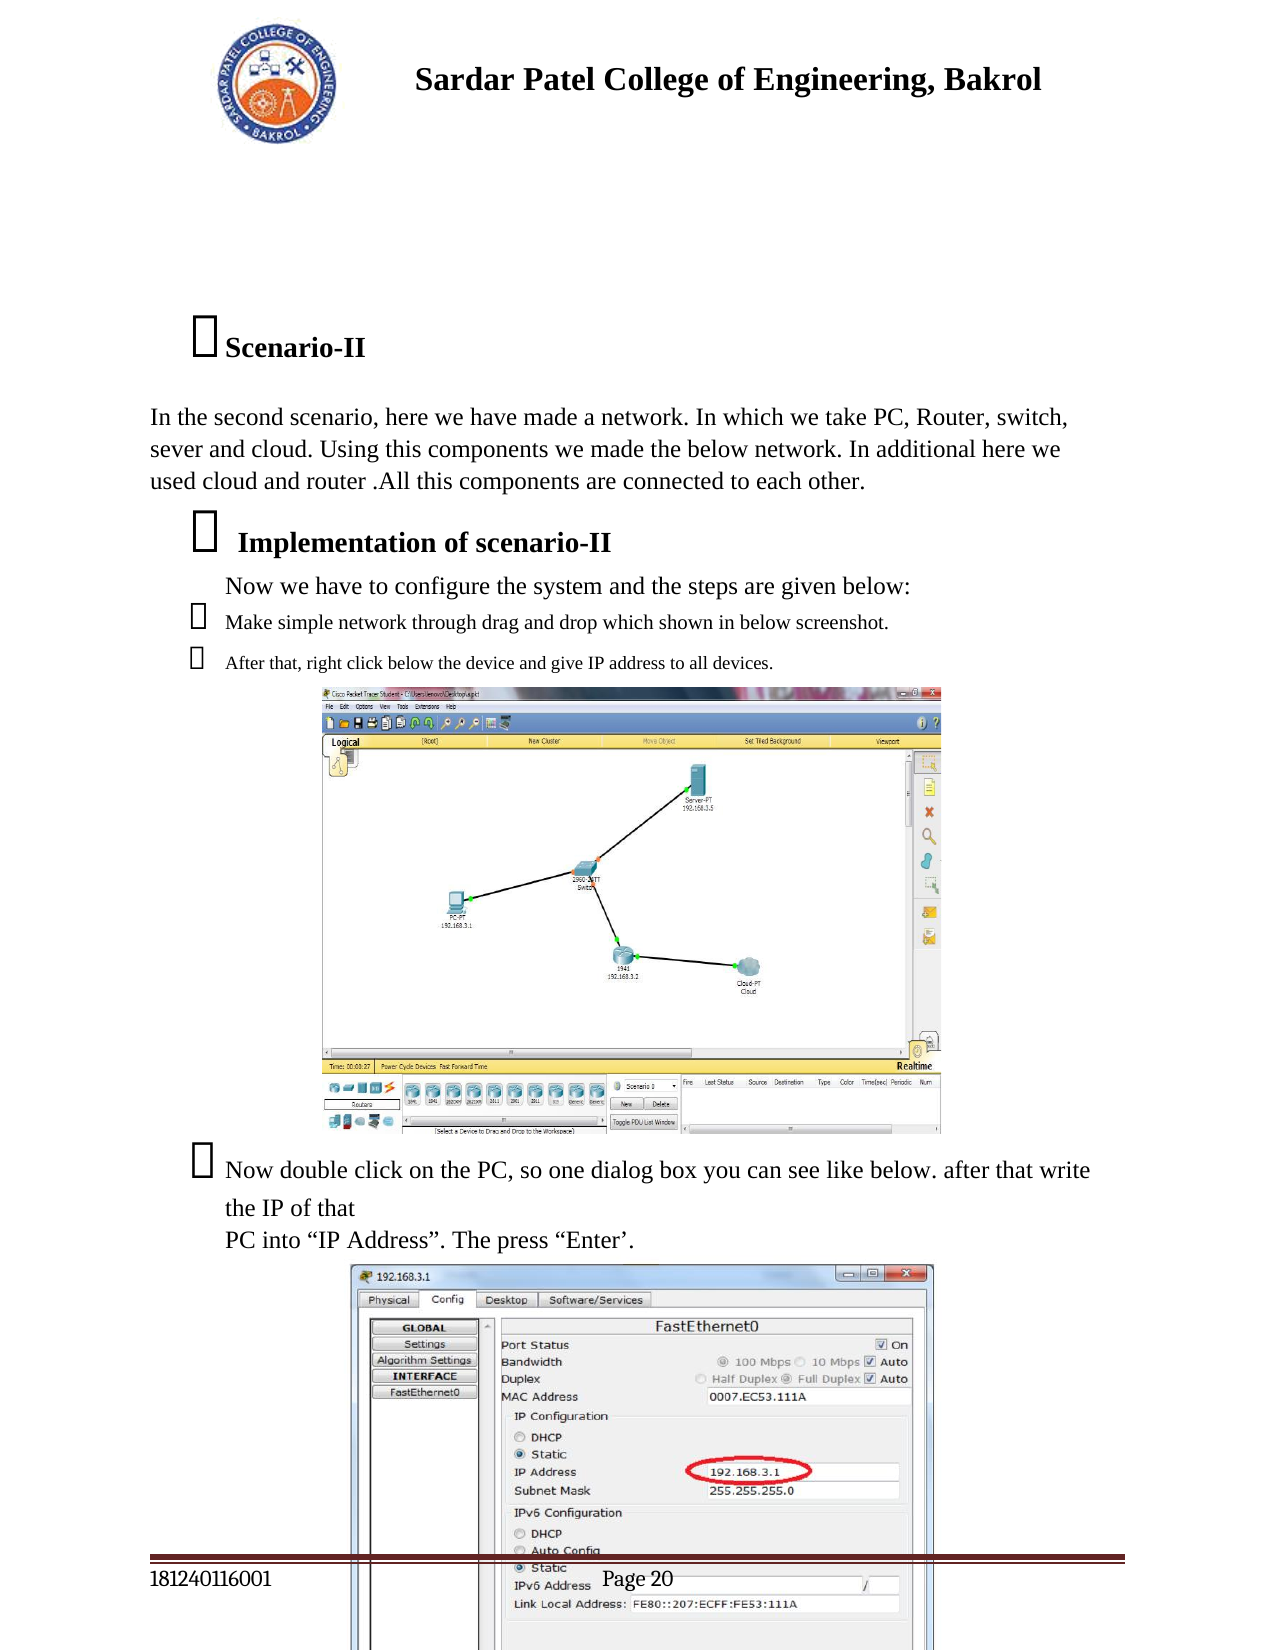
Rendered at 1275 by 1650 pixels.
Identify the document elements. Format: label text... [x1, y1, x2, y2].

list Make simple network through drag and drop which shown in below screenshot. [187, 599, 1125, 637]
text In the second scenario, here we have made a network. In which we take PC, Router, switch, sever and cloud. Using this components we made the below network. In additional here we used cloud and router .All this components are connected to each other. [150, 402, 1112, 495]
text Now we have to configure the system and the steps are given below: [225, 571, 1125, 599]
picture [187, 17, 367, 147]
picture [322, 687, 942, 1125]
text PC into “IP Address”. The press “Enter’. [225, 1228, 1125, 1254]
picture [342, 1255, 942, 1554]
list Now double click on the PC, so one dialog box you can see like below. after that write the IP of that [187, 1125, 1125, 1222]
picture [342, 1564, 942, 1650]
list Scenario-II [187, 295, 1125, 375]
list After that, right click below the device and give IP address to all devices. [187, 644, 1125, 676]
list Implementation of scenario-II [187, 498, 1125, 566]
